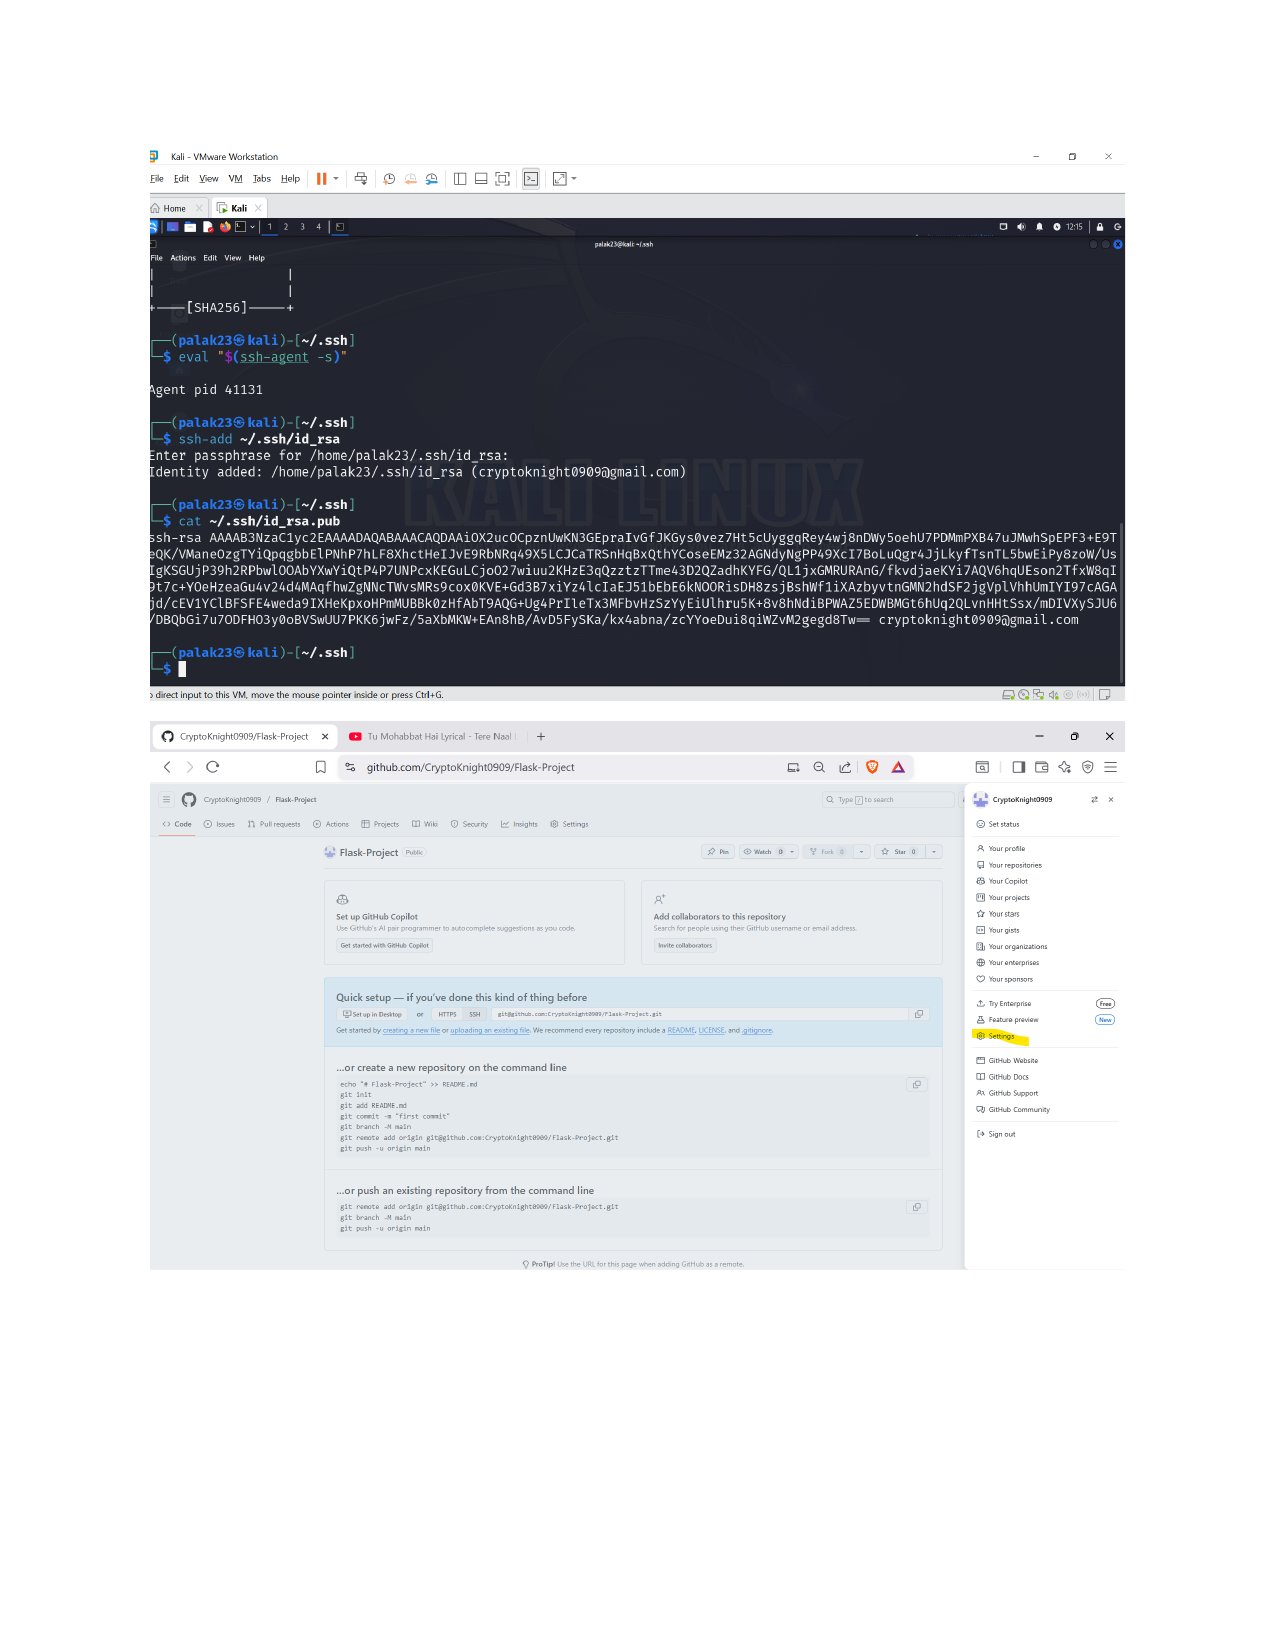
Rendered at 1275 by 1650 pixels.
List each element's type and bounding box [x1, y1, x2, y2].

picture [150, 721, 1125, 1270]
picture [150, 150, 1125, 701]
